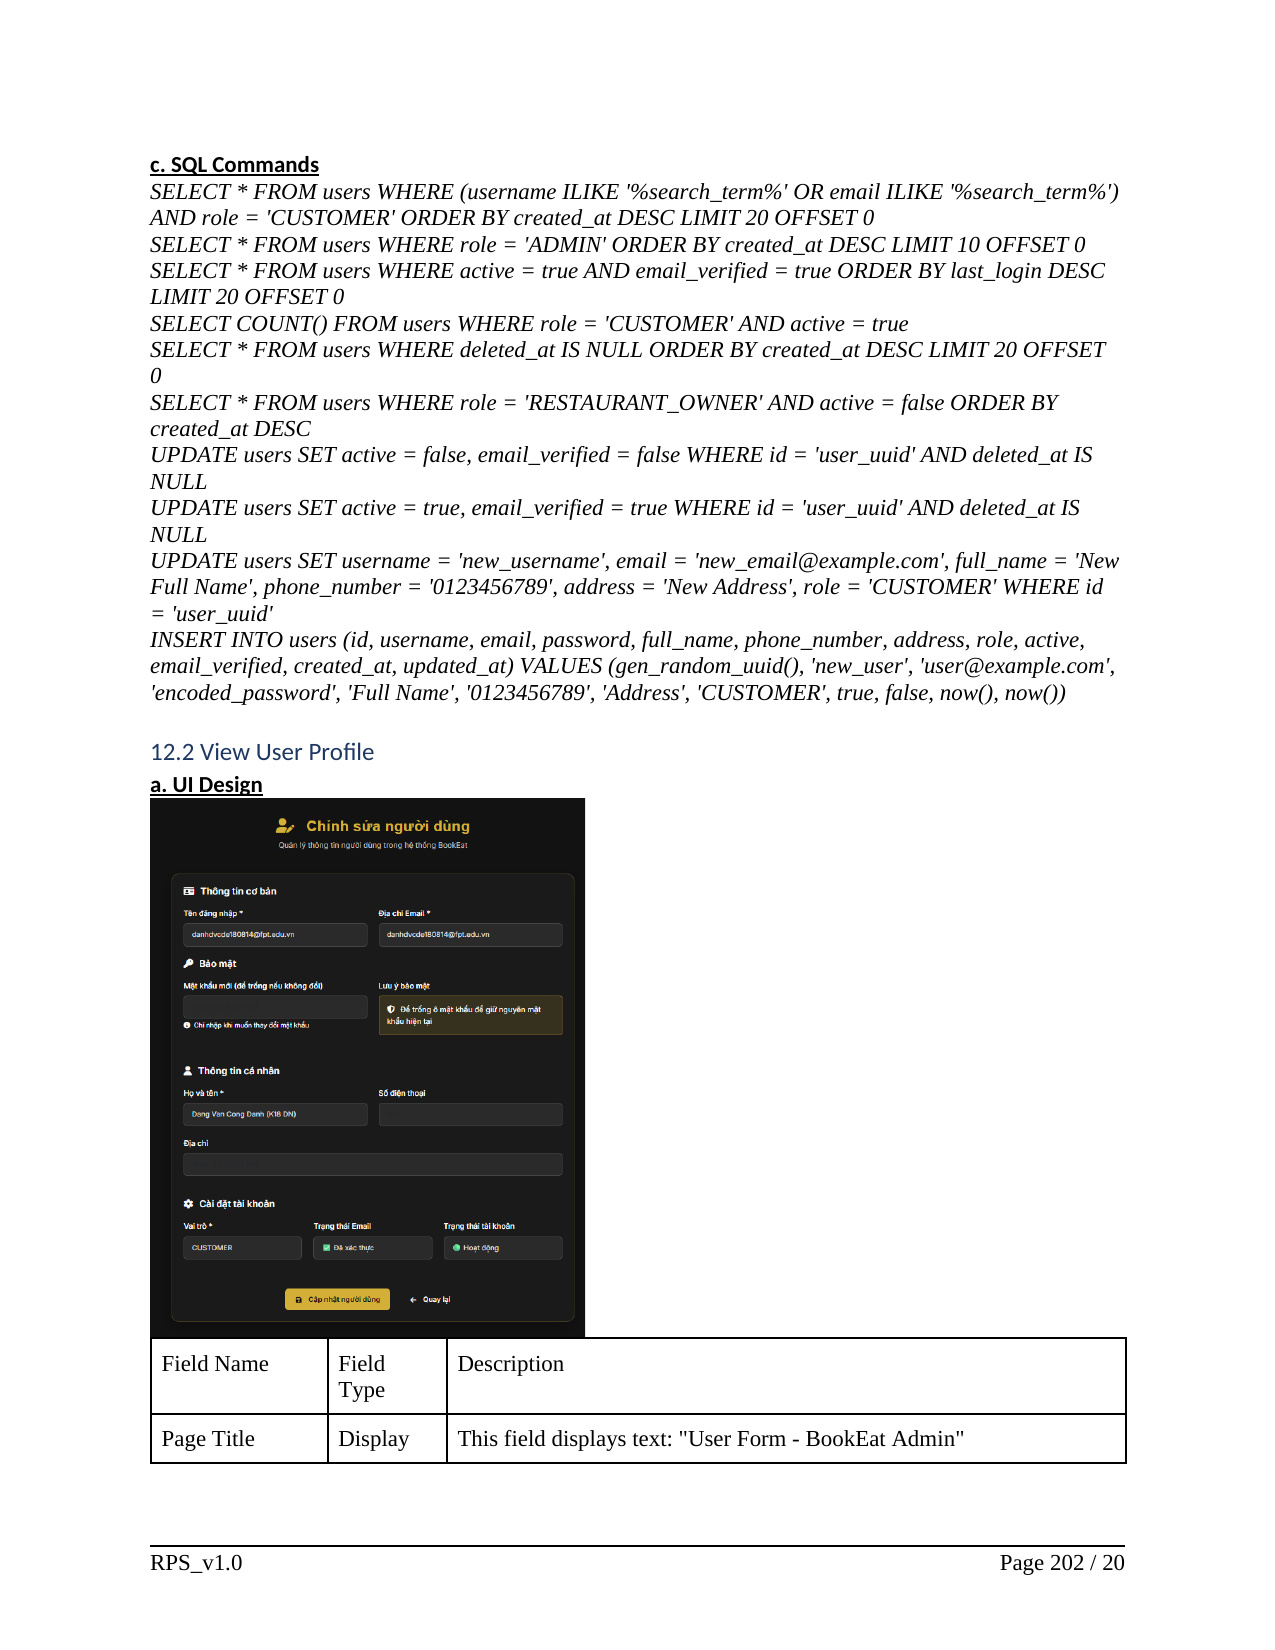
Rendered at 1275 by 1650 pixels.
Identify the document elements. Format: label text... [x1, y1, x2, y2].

text UPDATE users SET active = true, email_verified = true WHERE id = 'user_uuid' AND deleted_at IS NULL [150, 494, 1125, 547]
picture [150, 798, 586, 1337]
text SELECT * FROM users WHERE role = 'ADMIN' ORDER BY created_at DESC LIMIT 10 OFFSET 0 [150, 231, 1125, 257]
text SELECT * FROM users WHERE role = 'RESTAURANT_OWNER' AND active = false ORDER BY created_at DESC [150, 389, 1125, 442]
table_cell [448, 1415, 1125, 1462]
text SELECT * FROM users WHERE deleted_at IS NULL ORDER BY created_at DESC LIMIT 20 OFFSET 0 [150, 336, 1125, 389]
text UPDATE users SET active = false, email_verified = false WHERE id = 'user_uuid' AND deleted_at IS NULL [150, 442, 1125, 494]
subtitle 12.2 View User Profile [150, 736, 1125, 766]
subtitle c. SQL Commands [150, 150, 1125, 178]
text SELECT * FROM users WHERE (username ILIKE '%search_term%' OR email ILIKE '%search_term%') AND role = 'CUSTOMER' ORDER BY created_at DESC LIMIT 20 OFFSET 0 [150, 178, 1125, 231]
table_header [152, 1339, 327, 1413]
text UPDATE users SET username = 'new_username', email = 'new_email@example.com', full_name = 'New Full Name', phone_number = '0123456789', address = 'New Address', role = 'CUSTOMER' WHERE id = 'user_uuid' [150, 547, 1125, 626]
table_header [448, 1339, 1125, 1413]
text INSERT INTO users (id, username, email, password, full_name, phone_number, address, role, active, email_verified, created_at, updated_at) VALUES (gen_random_uuid(), 'new_user', 'user@example.com', 'encoded_password', 'Full Name', '0123456789', 'Address', 'CUSTOMER', true, false, now(), now()) [150, 626, 1125, 705]
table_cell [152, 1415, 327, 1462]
subtitle a. UI Design [150, 770, 1125, 798]
text SELECT COUNT() FROM users WHERE role = 'CUSTOMER' AND active = true [150, 310, 1125, 336]
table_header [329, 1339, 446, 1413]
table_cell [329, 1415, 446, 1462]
text SELECT * FROM users WHERE active = true AND email_verified = true ORDER BY last_login DESC LIMIT 20 OFFSET 0 [150, 257, 1125, 310]
